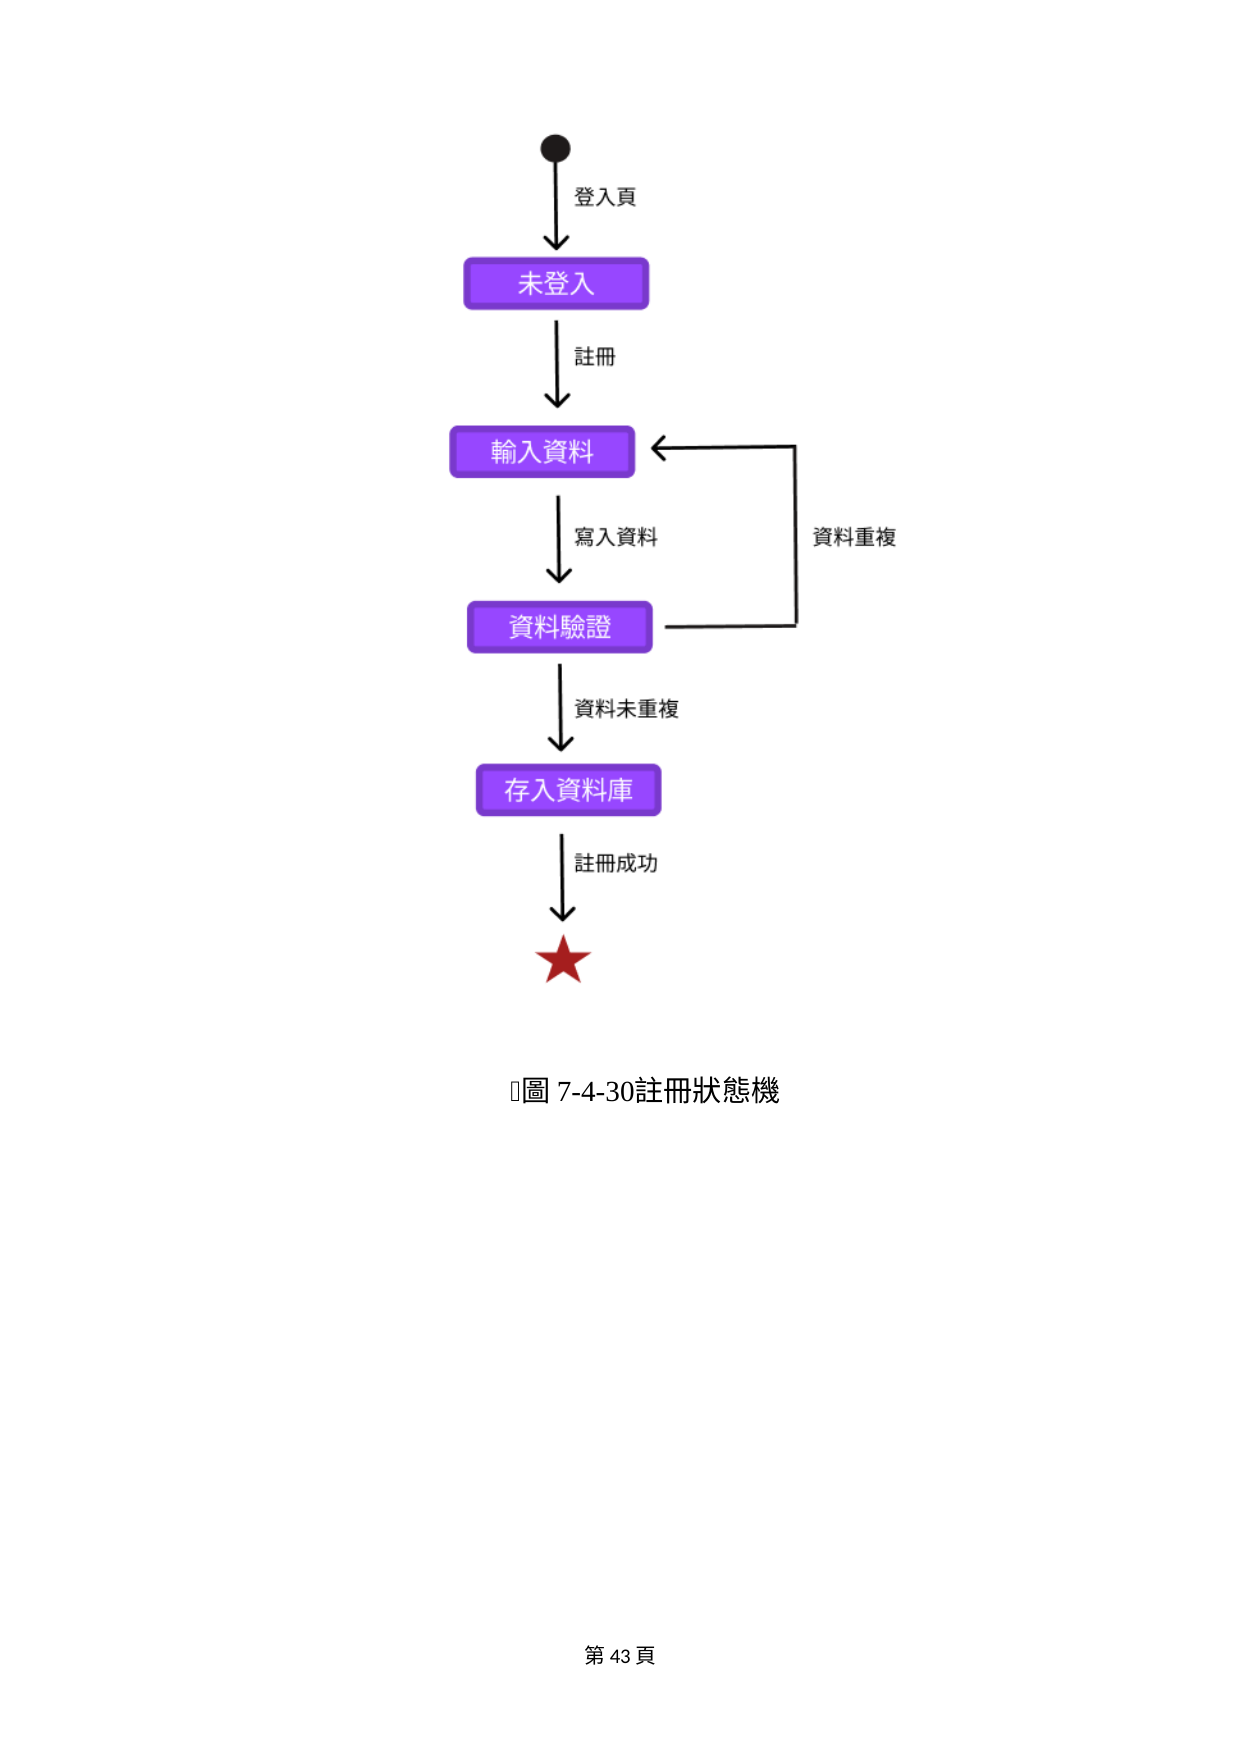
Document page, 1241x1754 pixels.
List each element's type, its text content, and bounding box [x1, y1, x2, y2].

picture [236, 95, 965, 1016]
